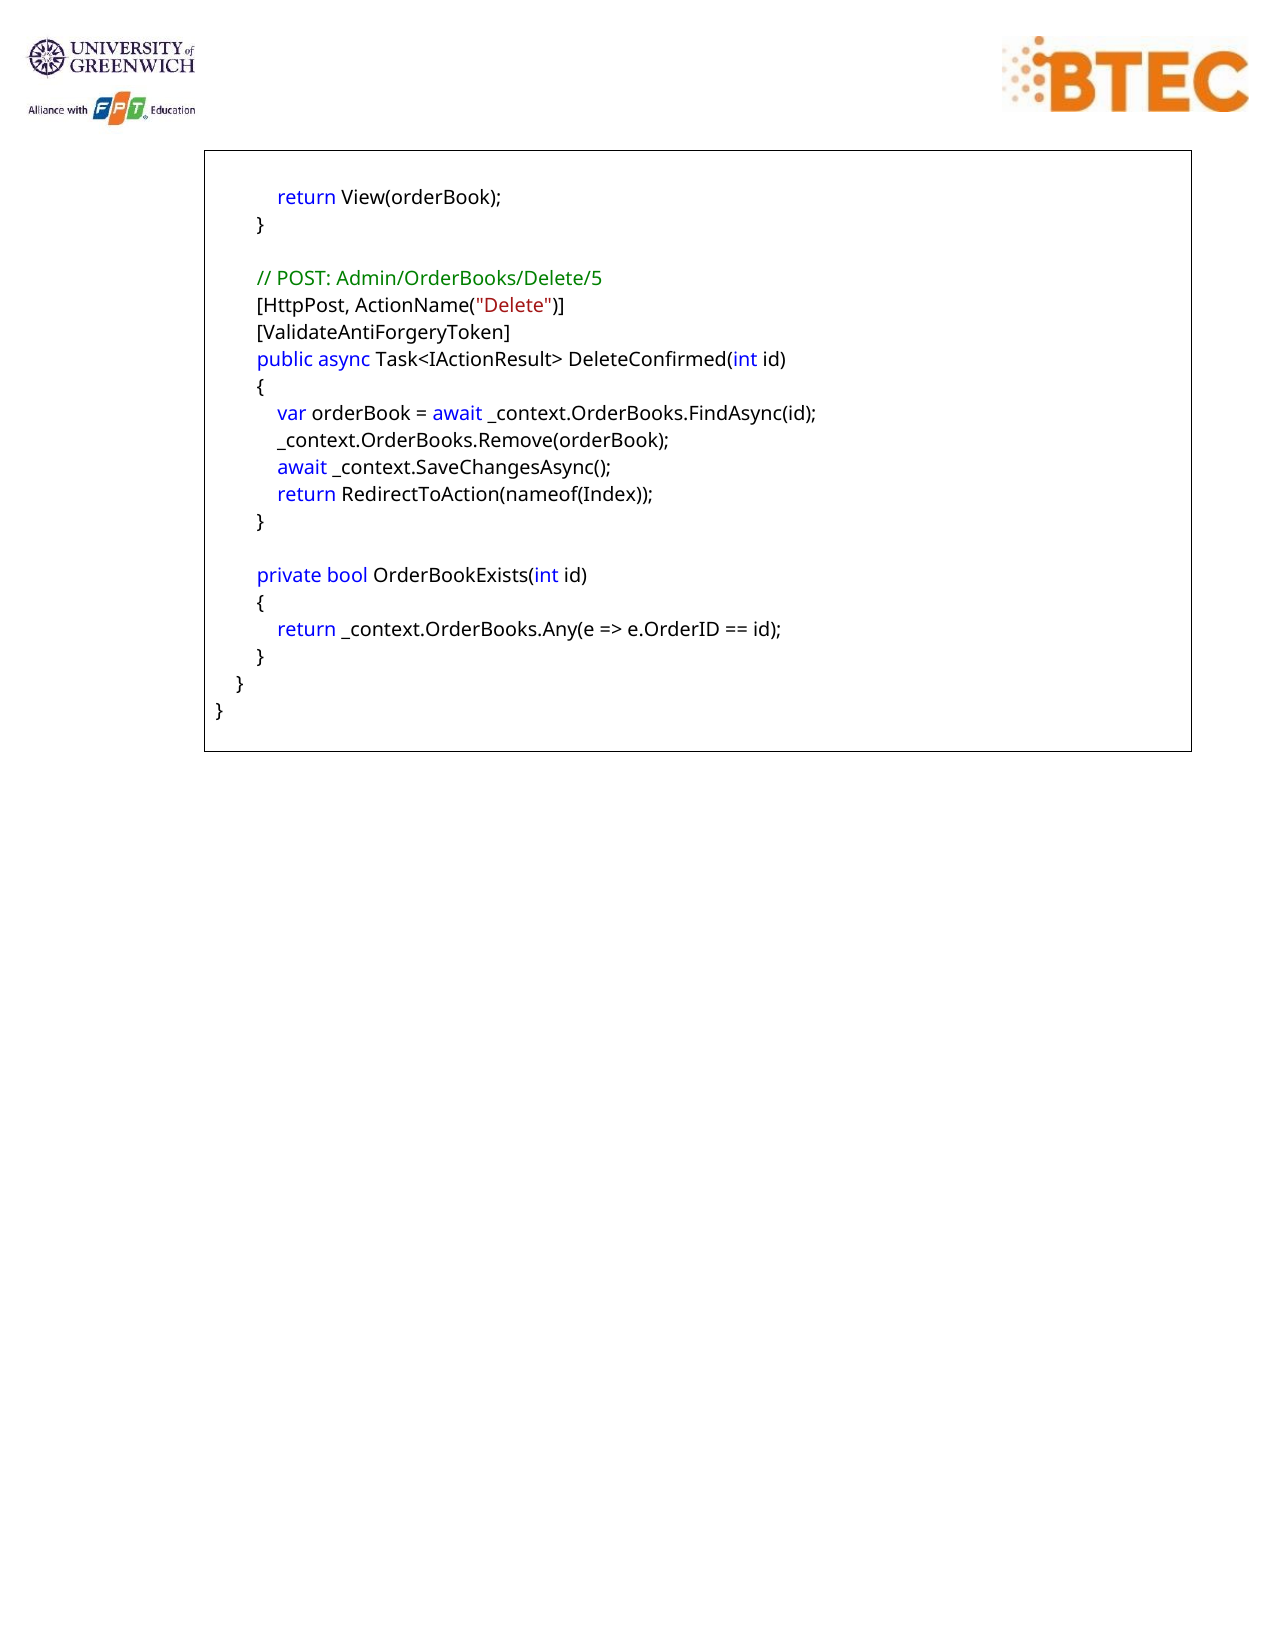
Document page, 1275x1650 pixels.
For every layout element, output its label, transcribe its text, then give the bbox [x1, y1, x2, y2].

picture [14, 25, 207, 136]
picture [1001, 36, 1249, 112]
